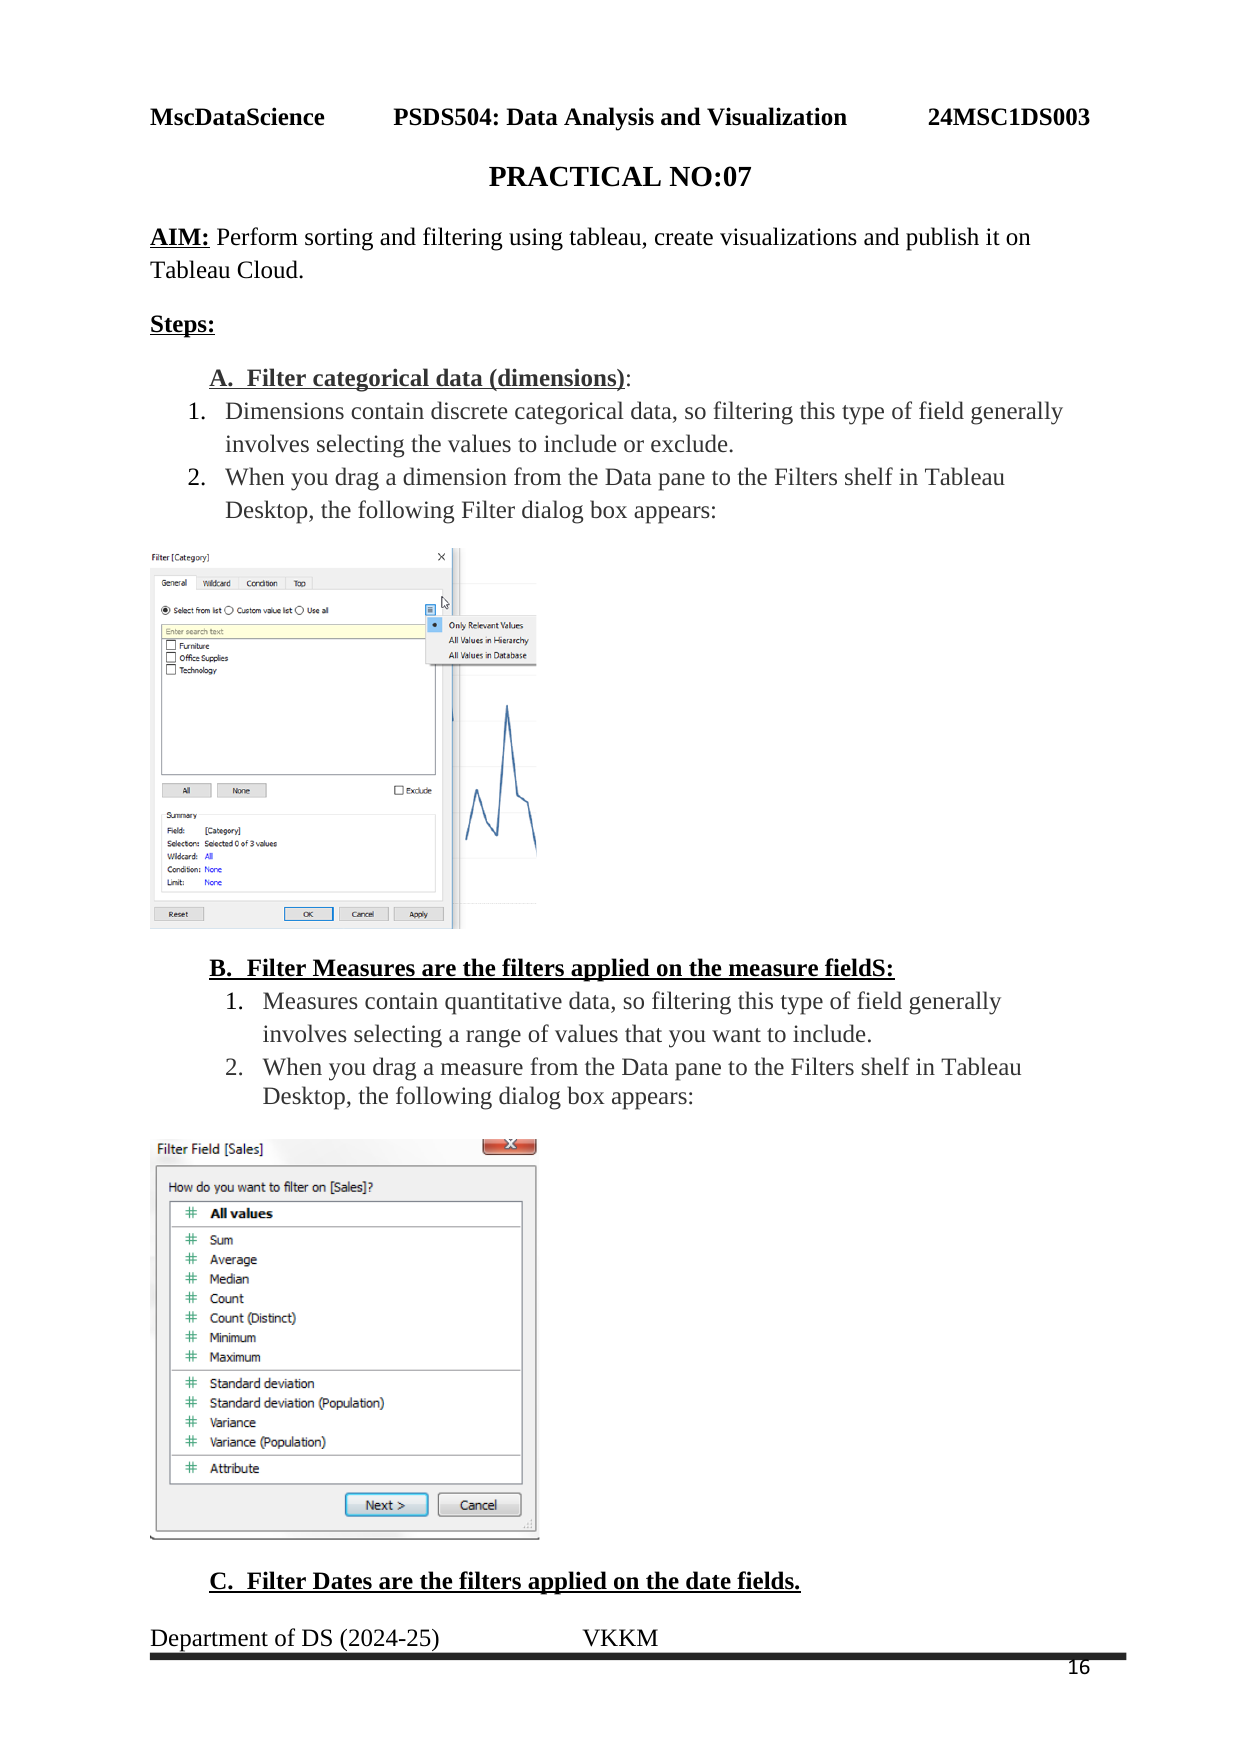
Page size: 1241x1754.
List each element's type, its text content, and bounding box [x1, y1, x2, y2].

text AIM: Perform sorting and filtering using tableau, create visualizations and publish it on Tableau Cloud. [150, 222, 1090, 284]
list When you drag a measure from the Data pane to the Filters shelf in Tableau Desktop, the following dialog box appears: [225, 1052, 1090, 1110]
subtitle PRACTICAL NO:07 [150, 159, 1090, 193]
list Filter Dates are the filters applied on the date fields. [209, 1566, 1090, 1595]
list When you drag a dimension from the Data pane to the Filters shelf in Tableau Desktop, the following Filter dialog box appears: [187, 462, 1090, 523]
list Filter categorical data (dimensions): [209, 363, 1090, 391]
list Filter Measures are the filters applied on the measure fieldS: [209, 953, 1090, 982]
picture [150, 548, 537, 929]
picture [150, 1139, 540, 1542]
text Steps: [150, 309, 1090, 338]
list Dimensions contain discrete categorical data, so filtering this type of field generally involves selecting the values to include or exclude. [187, 396, 1090, 457]
list Measures contain quantitative data, so filtering this type of field generally involves selecting a range of values that you want to include. [225, 986, 1090, 1048]
